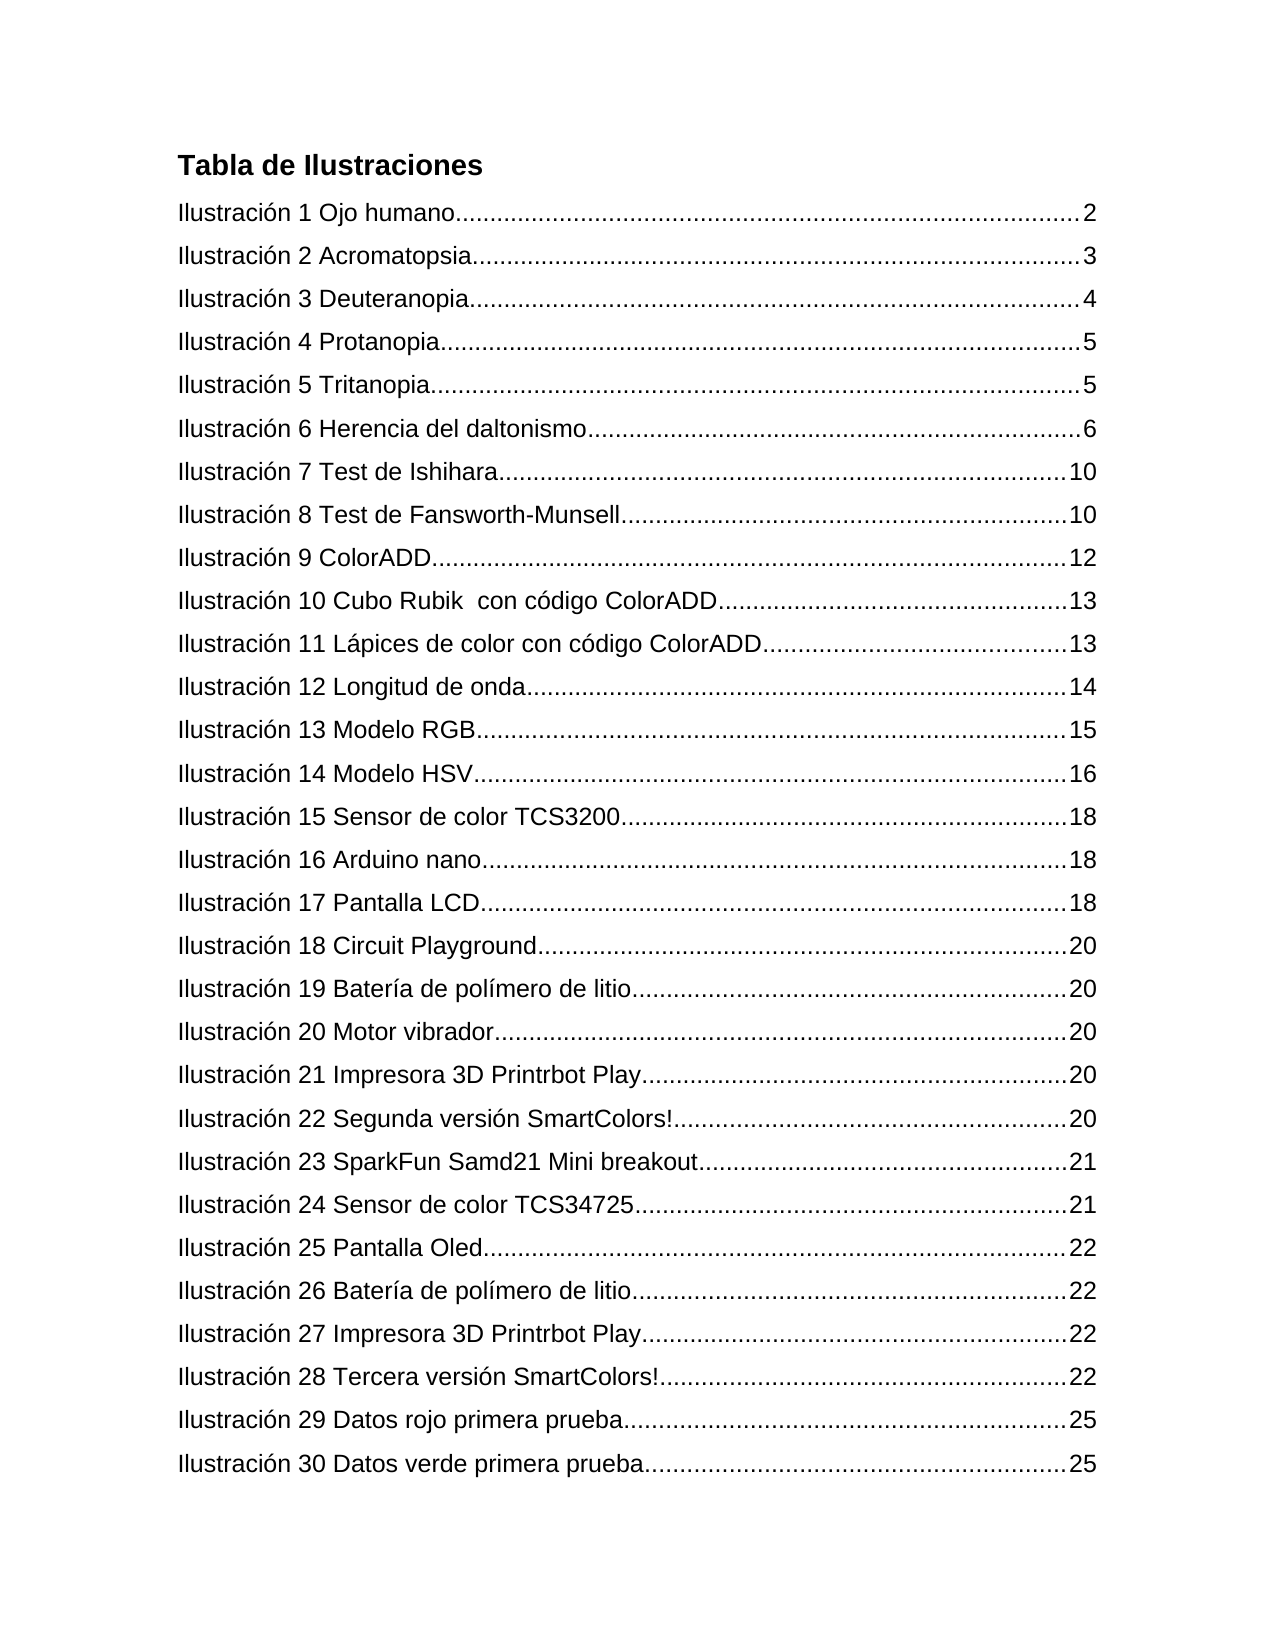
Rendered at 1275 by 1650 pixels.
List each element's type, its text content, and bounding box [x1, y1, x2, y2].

text Ilustración 7 Test de Ishihara 10 [177, 457, 1098, 486]
text Ilustración 3 Deuteranopia 4 [177, 284, 1098, 313]
text Ilustración 13 Modelo RGB 15 [177, 716, 1098, 744]
text Ilustración 1 Ojo humano 2 [177, 198, 1098, 227]
text Ilustración 27 Impresora 3D Printrbot Play 22 [177, 1319, 1098, 1348]
text Ilustración 26 Batería de polímero de litio 22 [177, 1276, 1098, 1305]
text Ilustración 29 Datos rojo primera prueba 25 [177, 1406, 1098, 1434]
text Ilustración 6 Herencia del daltonismo 6 [177, 414, 1098, 442]
text Ilustración 23 SparkFun Samd21 Mini breakout 21 [177, 1147, 1098, 1176]
text Ilustración 18 Circuit Playground 20 [177, 931, 1098, 960]
text Ilustración 19 Batería de polímero de litio 20 [177, 974, 1098, 1003]
text Ilustración 8 Test de Fansworth-Munsell 10 [177, 500, 1098, 529]
text Ilustración 16 Arduino nano 18 [177, 845, 1098, 874]
text Ilustración 10 Cubo Rubik con código ColorADD 13 [177, 586, 1098, 615]
text Ilustración 28 Tercera versión SmartColors! 22 [177, 1362, 1098, 1391]
text Ilustración 11 Lápices de color con código ColorADD 13 [177, 629, 1098, 658]
text Ilustración 4 Protanopia 5 [177, 327, 1098, 356]
text Ilustración 12 Longitud de onda 14 [177, 672, 1098, 701]
text Ilustración 14 Modelo HSV 16 [177, 759, 1098, 787]
text Ilustración 20 Motor vibrador 20 [177, 1017, 1098, 1046]
text Ilustración 17 Pantalla LCD 18 [177, 888, 1098, 917]
text Tabla de Ilustraciones [177, 148, 1098, 181]
text Ilustración 15 Sensor de color TCS3200 18 [177, 802, 1098, 831]
text Ilustración 21 Impresora 3D Printrbot Play 20 [177, 1061, 1098, 1089]
text Ilustración 30 Datos verde primera prueba 25 [177, 1449, 1098, 1477]
text Ilustración 25 Pantalla Oled 22 [177, 1233, 1098, 1262]
text Ilustración 22 Segunda versión SmartColors! 20 [177, 1104, 1098, 1132]
text Ilustración 2 Acromatopsia 3 [177, 241, 1098, 270]
text Ilustración 24 Sensor de color TCS34725 21 [177, 1190, 1098, 1219]
text Ilustración 5 Tritanopia 5 [177, 371, 1098, 399]
text Ilustración 9 ColorADD 12 [177, 543, 1098, 572]
